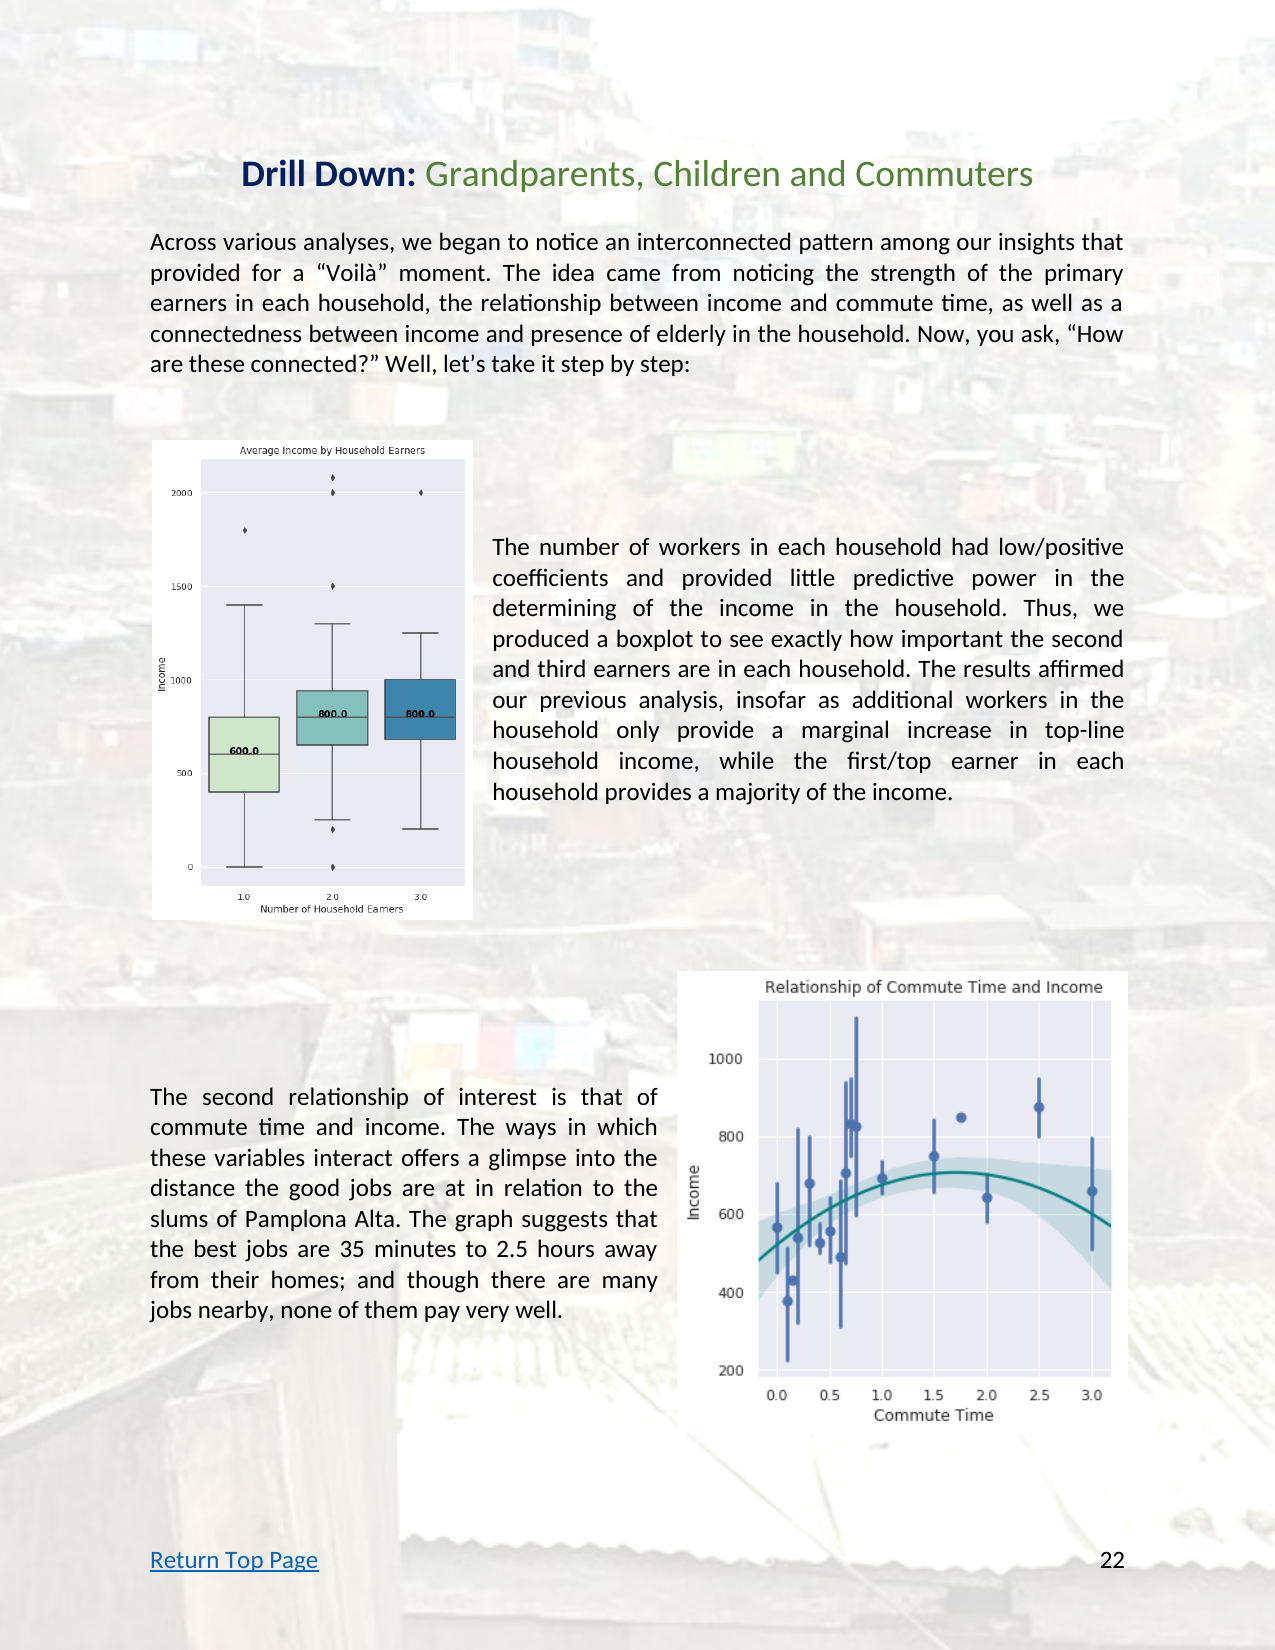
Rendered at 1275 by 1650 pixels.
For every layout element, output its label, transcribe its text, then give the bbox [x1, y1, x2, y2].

picture [677, 971, 1128, 1434]
picture [152, 440, 474, 920]
text Across various analyses, we began to notice an interconnected pattern among our insights that provided for a “Voilà” moment. The idea came from noticing the strength of the primary earners in each household, the relationship between income and commute time, as well as a connectedness between income and presence of elderly in the household. Now, you ask, “How are these connected?” Well, let’s take it step by step: [150, 226, 1125, 379]
text The number of workers in each household had low/positive coefficients and provided little predictive power in the determining of the income in the household. Thus, we produced a boxplot to see exactly how important the second and third earners are in each household. The results affirmed our previous analysis, insofar as additional workers in the household only provide a marginal increase in top-line household income, while the first/top earner in each household provides a majority of the income. [474, 532, 1125, 806]
text Drill Down: Grandparents, Children and Commuters [75, 150, 1200, 196]
text The second relationship of interest is that of commute time and income. The ways in which these variables interact offers a glimpse into the distance the good jobs are at in relation to the slums of Pamplona Alta. The graph suggests that the best jobs are 35 minutes to 2.5 hours away from their homes; and though there are many jobs nearby, none of them pay very well. [150, 1081, 677, 1325]
